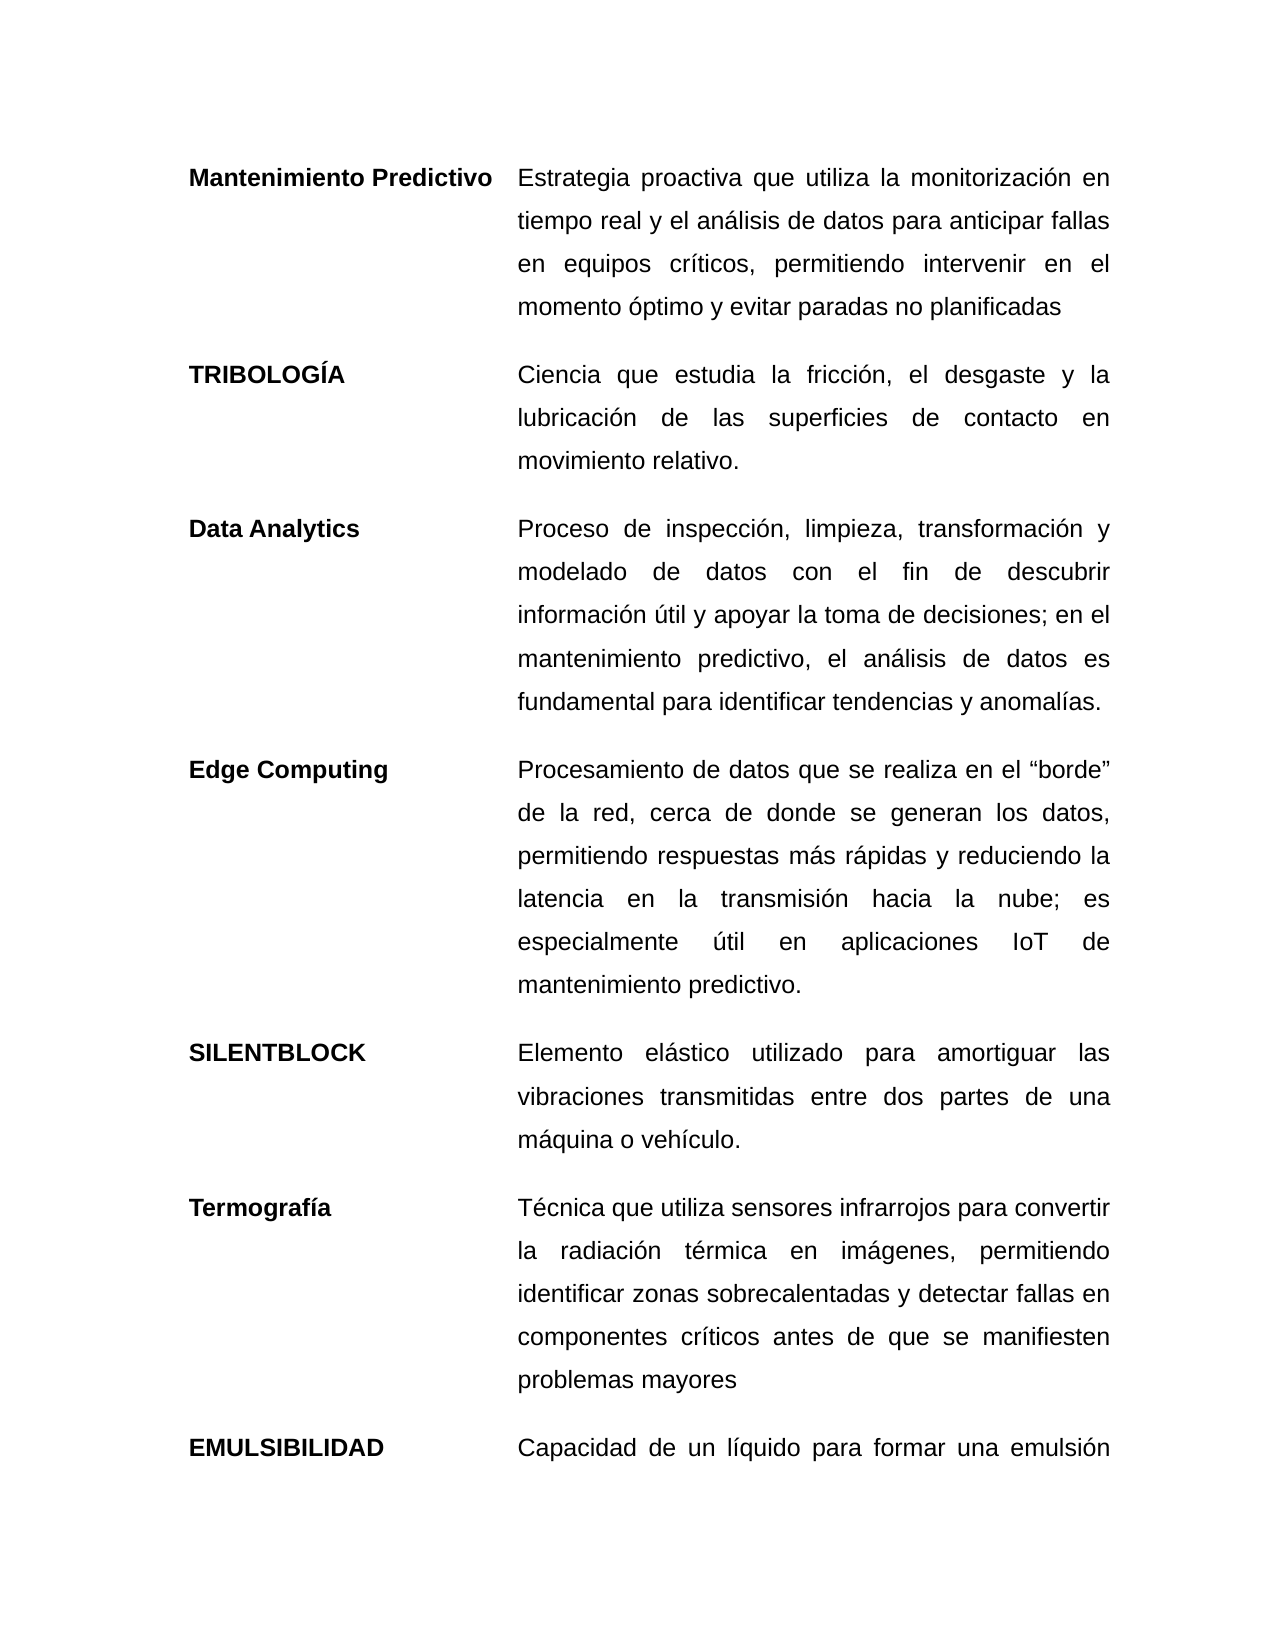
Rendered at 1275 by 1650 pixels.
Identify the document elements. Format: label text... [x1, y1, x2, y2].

table_cell Termografía [177, 1180, 506, 1421]
table_cell SILENTBLOCK [177, 1026, 506, 1180]
table_cell Procesamiento de datos que se realiza en el “borde” de la red, cerca de donde se generan los datos, permitiendo respuestas más rápidas y reduciendo la latencia en la transmisión hacia la nube; es especialmente útil en aplicaciones IoT de mantenimiento predictivo. [506, 742, 1122, 1026]
table_cell Proceso de inspección, limpieza, transformación y modelado de datos con el fin de descubrir información útil y apoyar la toma de decisiones; en el mantenimiento predictivo, el análisis de datos es fundamental para identificar tendencias y anomalías. [506, 502, 1122, 742]
table_header Mantenimiento Predictivo [177, 150, 506, 347]
table_cell Técnica que utiliza sensores infrarrojos para convertir la radiación térmica en imágenes, permitiendo identificar zonas sobrecalentadas y detectar fallas en componentes críticos antes de que se manifiesten problemas mayores [506, 1180, 1122, 1421]
table_cell EMULSIBILIDAD [177, 1421, 506, 1489]
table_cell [506, 1421, 1122, 1489]
table_cell Elemento elástico utilizado para amortiguar las vibraciones transmitidas entre dos partes de una máquina o vehículo. [506, 1026, 1122, 1180]
table_header Estrategia proactiva que utiliza la monitorización en tiempo real y el análisis de datos para anticipar fallas en equipos críticos, permitiendo intervenir en el momento óptimo y evitar paradas no planificadas [506, 150, 1122, 347]
table_cell Data Analytics [177, 502, 506, 742]
table_cell Edge Computing [177, 742, 506, 1026]
table_cell Ciencia que estudia la fricción, el desgaste y la lubricación de las superficies de contacto en movimiento relativo. [506, 348, 1122, 502]
table_cell TRIBOLOGÍA [177, 348, 506, 502]
